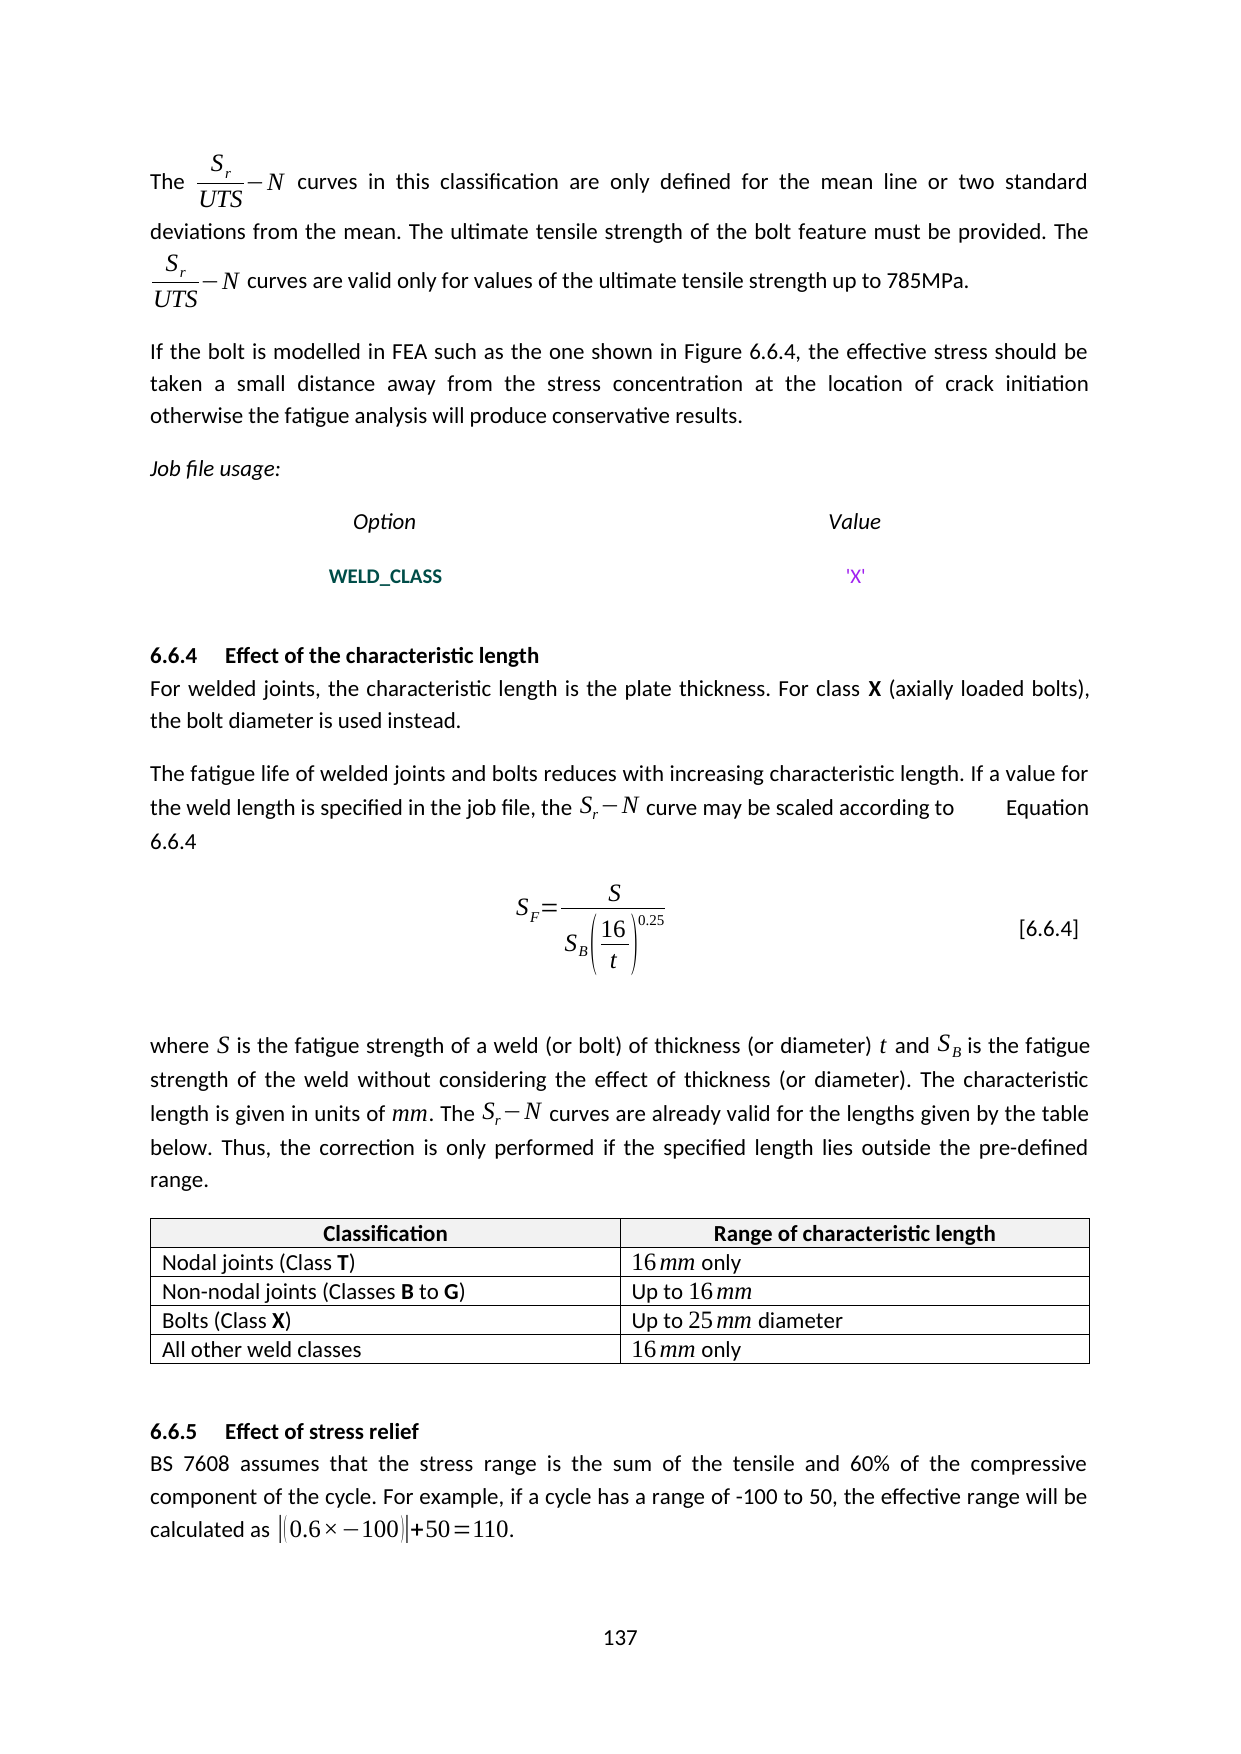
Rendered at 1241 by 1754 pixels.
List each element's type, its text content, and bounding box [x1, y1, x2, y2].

text The curves in this classification are only defined for the mean line or two standard deviations from the mean. The ultimate tensile strength of the bolt feature must be provided. The curves are valid only for values of the ultimate tensile strength up to 785MPa. [150, 150, 1090, 312]
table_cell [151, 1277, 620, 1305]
text The fatigue life of welded joints and bolts reduces with increasing characteristic length. If a value for the weld length is specified in the job file, the curve may be scaled according to Equation 6.6.4 [150, 759, 1090, 855]
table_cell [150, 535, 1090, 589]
text where is the fatigue strength of a weld (or bolt) of thickness (or diameter) and is the fatigue strength of the weld without considering the effect of thickness (or diameter). The characteristic length is given in units of . The curves are already valid for the lengths given by the table below. Thus, the correction is only performed if the specified length lies outside the pre-defined range. [150, 1029, 1090, 1193]
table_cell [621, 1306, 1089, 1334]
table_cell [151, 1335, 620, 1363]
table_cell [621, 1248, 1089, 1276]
text If the bolt is modelled in FEA such as the one shown in Figure 6.6.4, the effective stress should be taken a small distance away from the stress concentration at the location of crack initiation otherwise the fatigue analysis will produce conservative results. [150, 337, 1090, 429]
text For welded joints, the characteristic length is the plate thickness. For class X (axially loaded bolts), the bolt diameter is used instead. [150, 674, 1090, 734]
subtitle 6.6.4 Effect of the characteristic length [150, 642, 1090, 670]
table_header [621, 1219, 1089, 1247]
text BS 7608 assumes that the stress range is the sum of the tensile and 60% of the compressive component of the cycle. For example, if a cycle has a range of -100 to 50, the effective range will be calculated as . [150, 1449, 1090, 1545]
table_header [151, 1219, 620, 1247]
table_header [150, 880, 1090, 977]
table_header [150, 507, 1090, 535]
subtitle 6.6.5 Effect of stress relief [150, 1417, 1090, 1445]
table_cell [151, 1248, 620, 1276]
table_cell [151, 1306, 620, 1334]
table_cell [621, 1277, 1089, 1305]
text Job file usage: [150, 454, 1090, 482]
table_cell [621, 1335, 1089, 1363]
